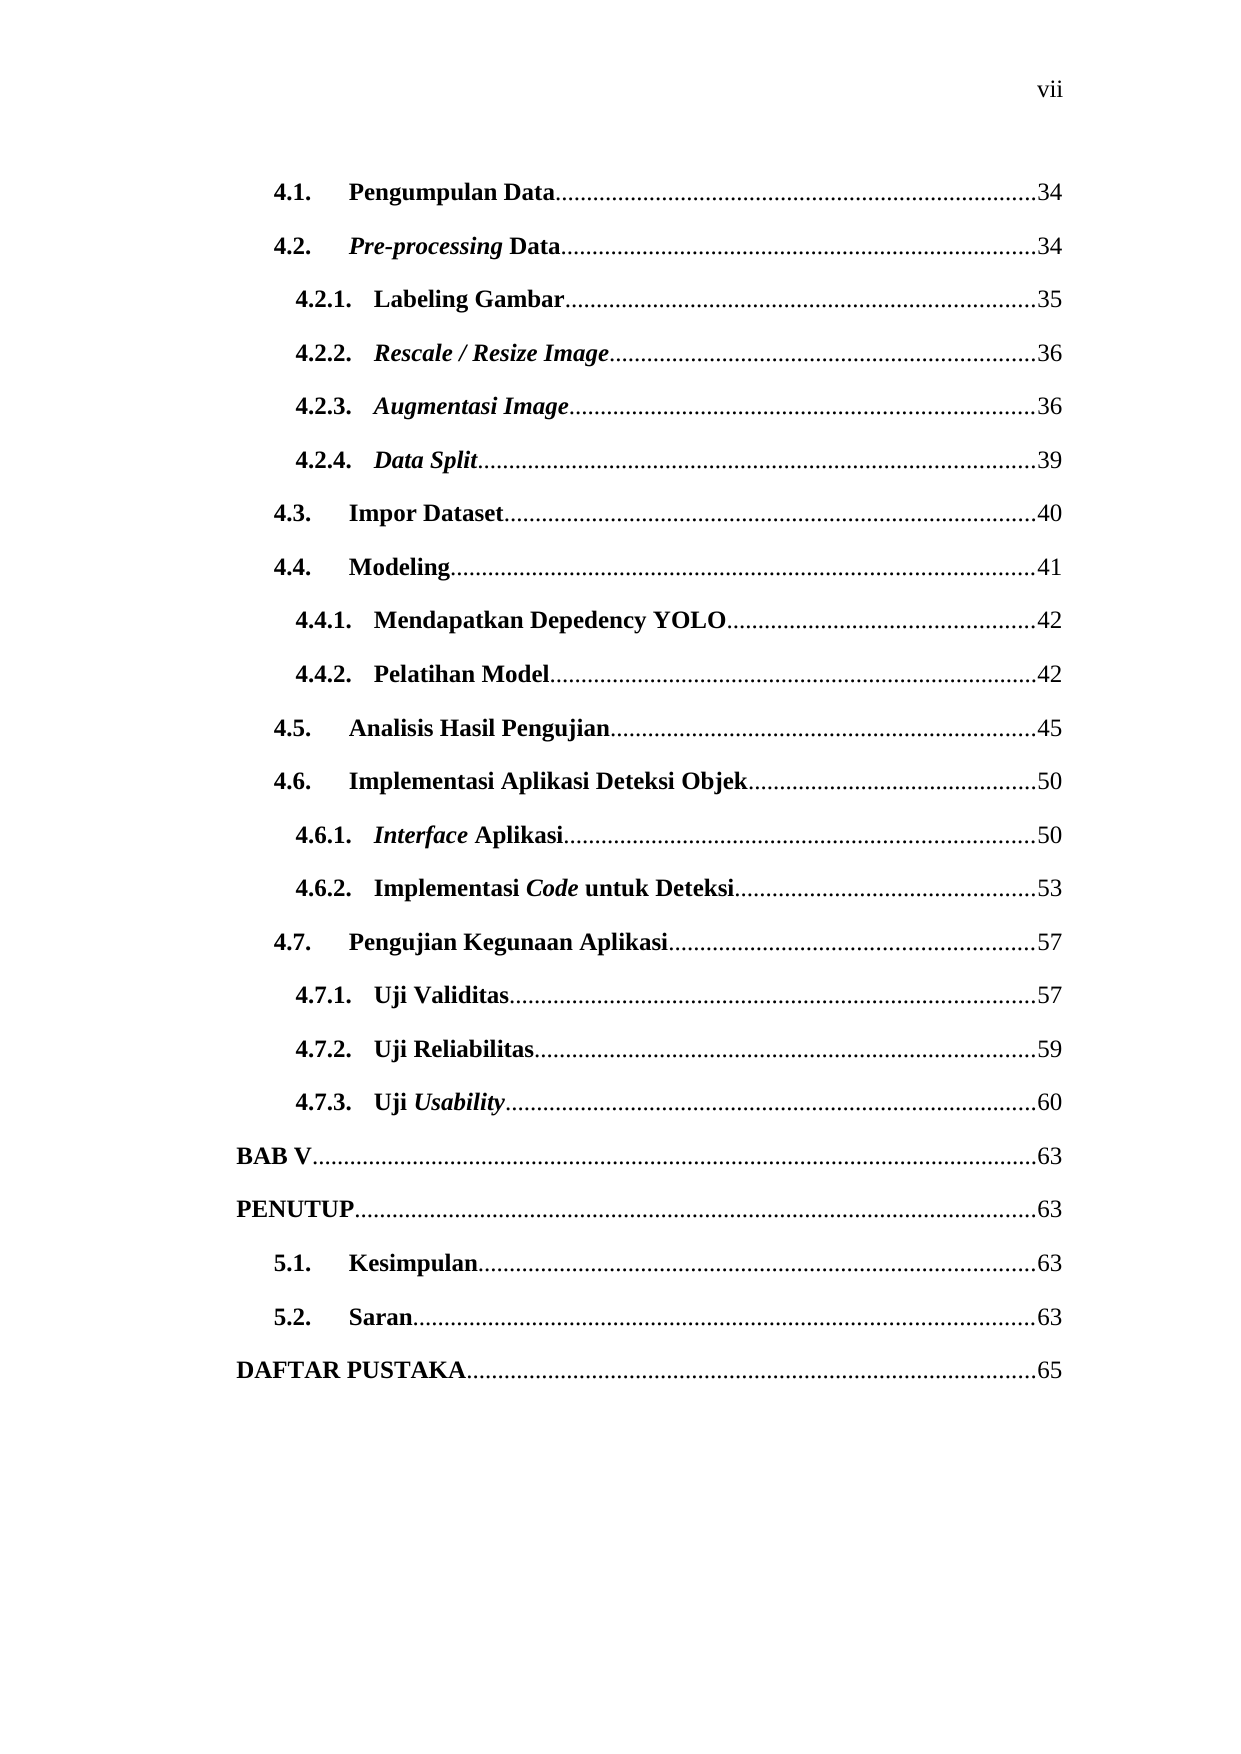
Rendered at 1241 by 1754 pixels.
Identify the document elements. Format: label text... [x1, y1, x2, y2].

text 5.2. Saran 63 [261, 1302, 1063, 1330]
text 4.3. Impor Dataset 40 [261, 498, 1063, 527]
text 4.4.2. Pelatihan Model 42 [295, 659, 1063, 688]
text 4.7.2. Uji Reliabilitas 59 [295, 1034, 1063, 1063]
text 4.6. Implementasi Aplikasi Deteksi Objek 50 [261, 766, 1063, 795]
text 5.1. Kesimpulan 63 [261, 1248, 1063, 1277]
text PENUTUP 63 [236, 1194, 1063, 1223]
text 4.7.3. Uji Usability 60 [295, 1087, 1063, 1116]
text 4.1. Pengumpulan Data 34 [261, 177, 1063, 206]
text 4.5. Analisis Hasil Pengujian 45 [261, 713, 1063, 741]
text 4.2.4. Data Split 39 [295, 445, 1063, 474]
text 4.2.3. Augmentasi Image 36 [295, 391, 1063, 420]
text DAFTAR PUSTAKA 65 [236, 1355, 1063, 1384]
text 4.4. Modeling 41 [261, 552, 1063, 581]
text 4.7. Pengujian Kegunaan Aplikasi 57 [261, 927, 1063, 956]
text 4.7.1. Uji Validitas 57 [295, 980, 1063, 1009]
text 4.6.2. Implementasi Code untuk Deteksi 53 [295, 873, 1063, 902]
text 4.2. Pre-processing Data 34 [261, 231, 1063, 259]
text 4.6.1. Interface Aplikasi 50 [295, 820, 1063, 848]
text 4.2.2. Rescale / Resize Image 36 [295, 338, 1063, 367]
text 4.2.1. Labeling Gambar 35 [295, 284, 1063, 313]
text 4.4.1. Mendapatkan Depedency YOLO 42 [295, 606, 1063, 634]
text BAB V 63 [236, 1141, 1063, 1170]
